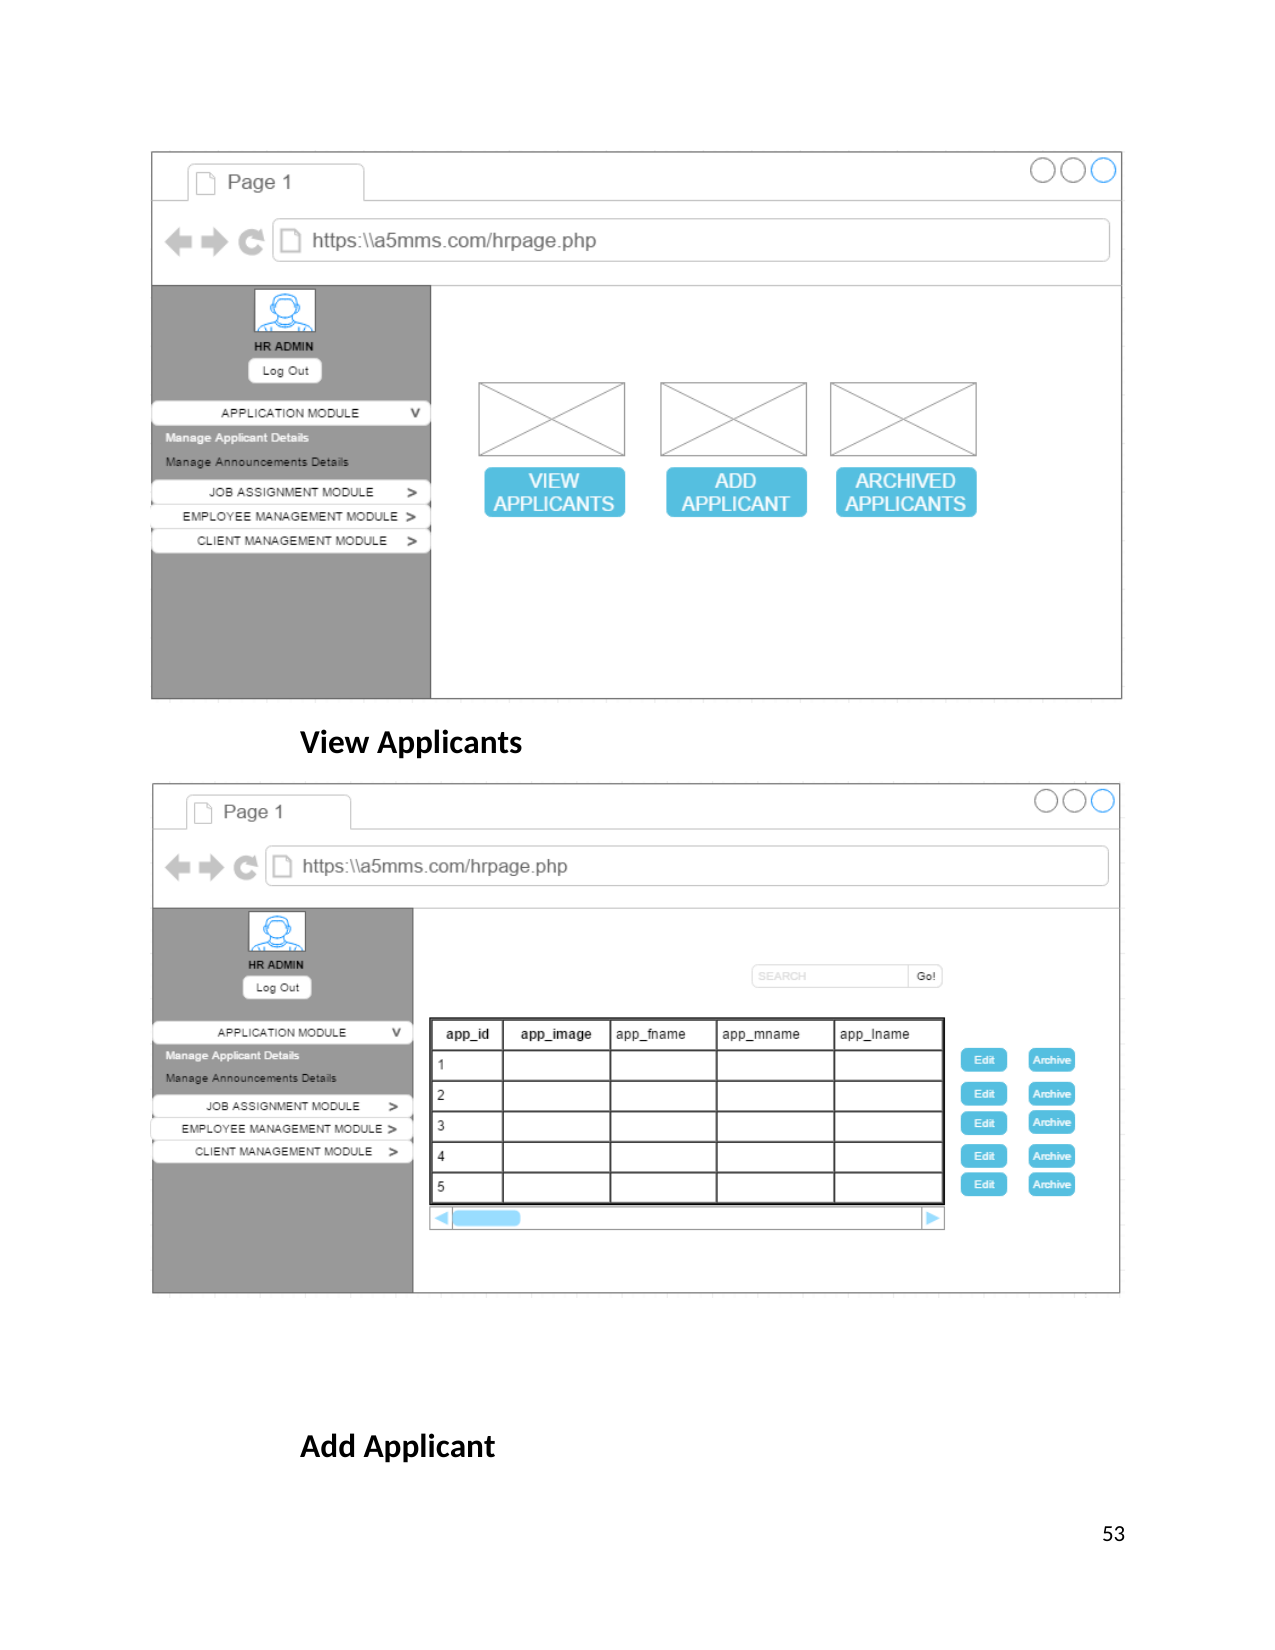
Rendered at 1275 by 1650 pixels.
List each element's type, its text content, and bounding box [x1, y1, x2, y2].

picture [150, 150, 1125, 703]
text View Applicants [150, 721, 1125, 762]
text Add Applicant [225, 1425, 1125, 1466]
picture [150, 781, 1125, 1298]
